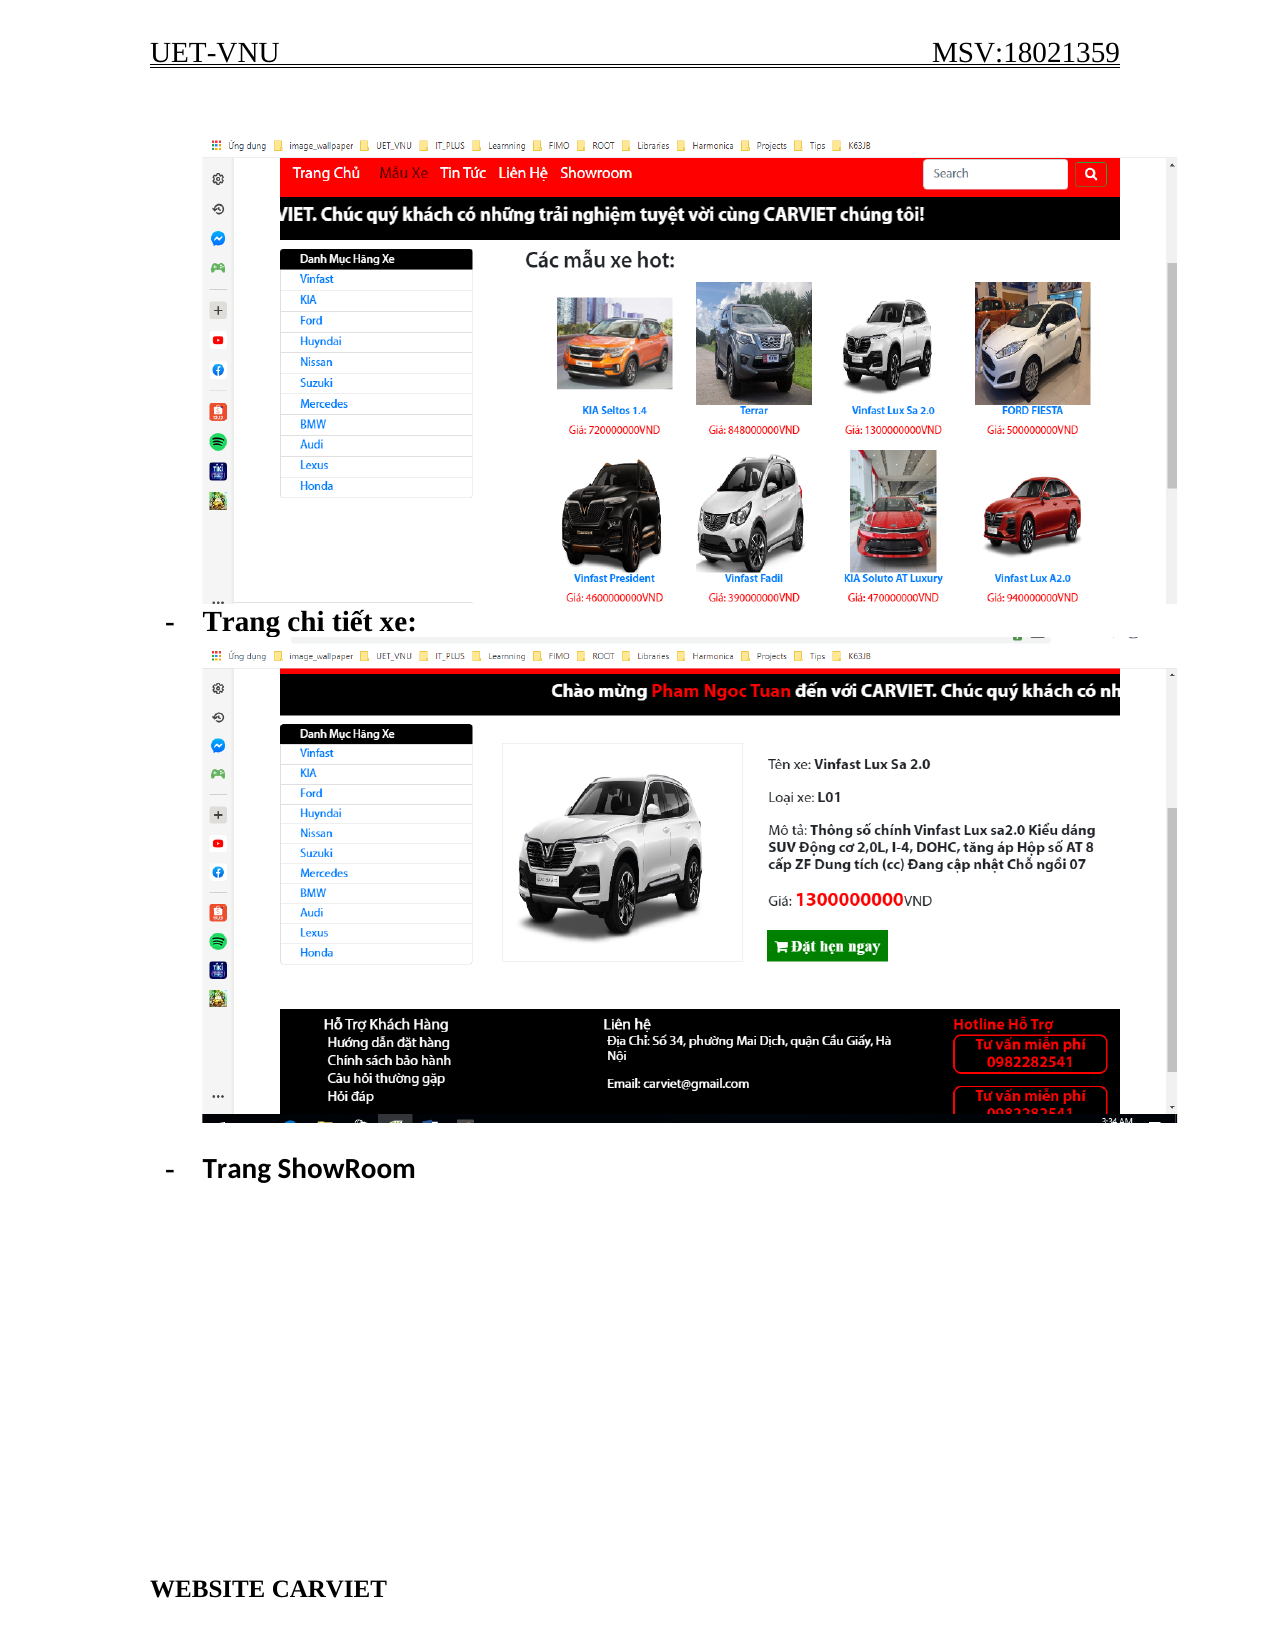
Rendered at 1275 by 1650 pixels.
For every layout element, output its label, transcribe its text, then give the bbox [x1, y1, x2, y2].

picture [202, 637, 1178, 1123]
list Trang ShowRoom [165, 1150, 1125, 1186]
picture [202, 132, 1178, 604]
list Trang chi tiết xe: [165, 604, 1125, 637]
